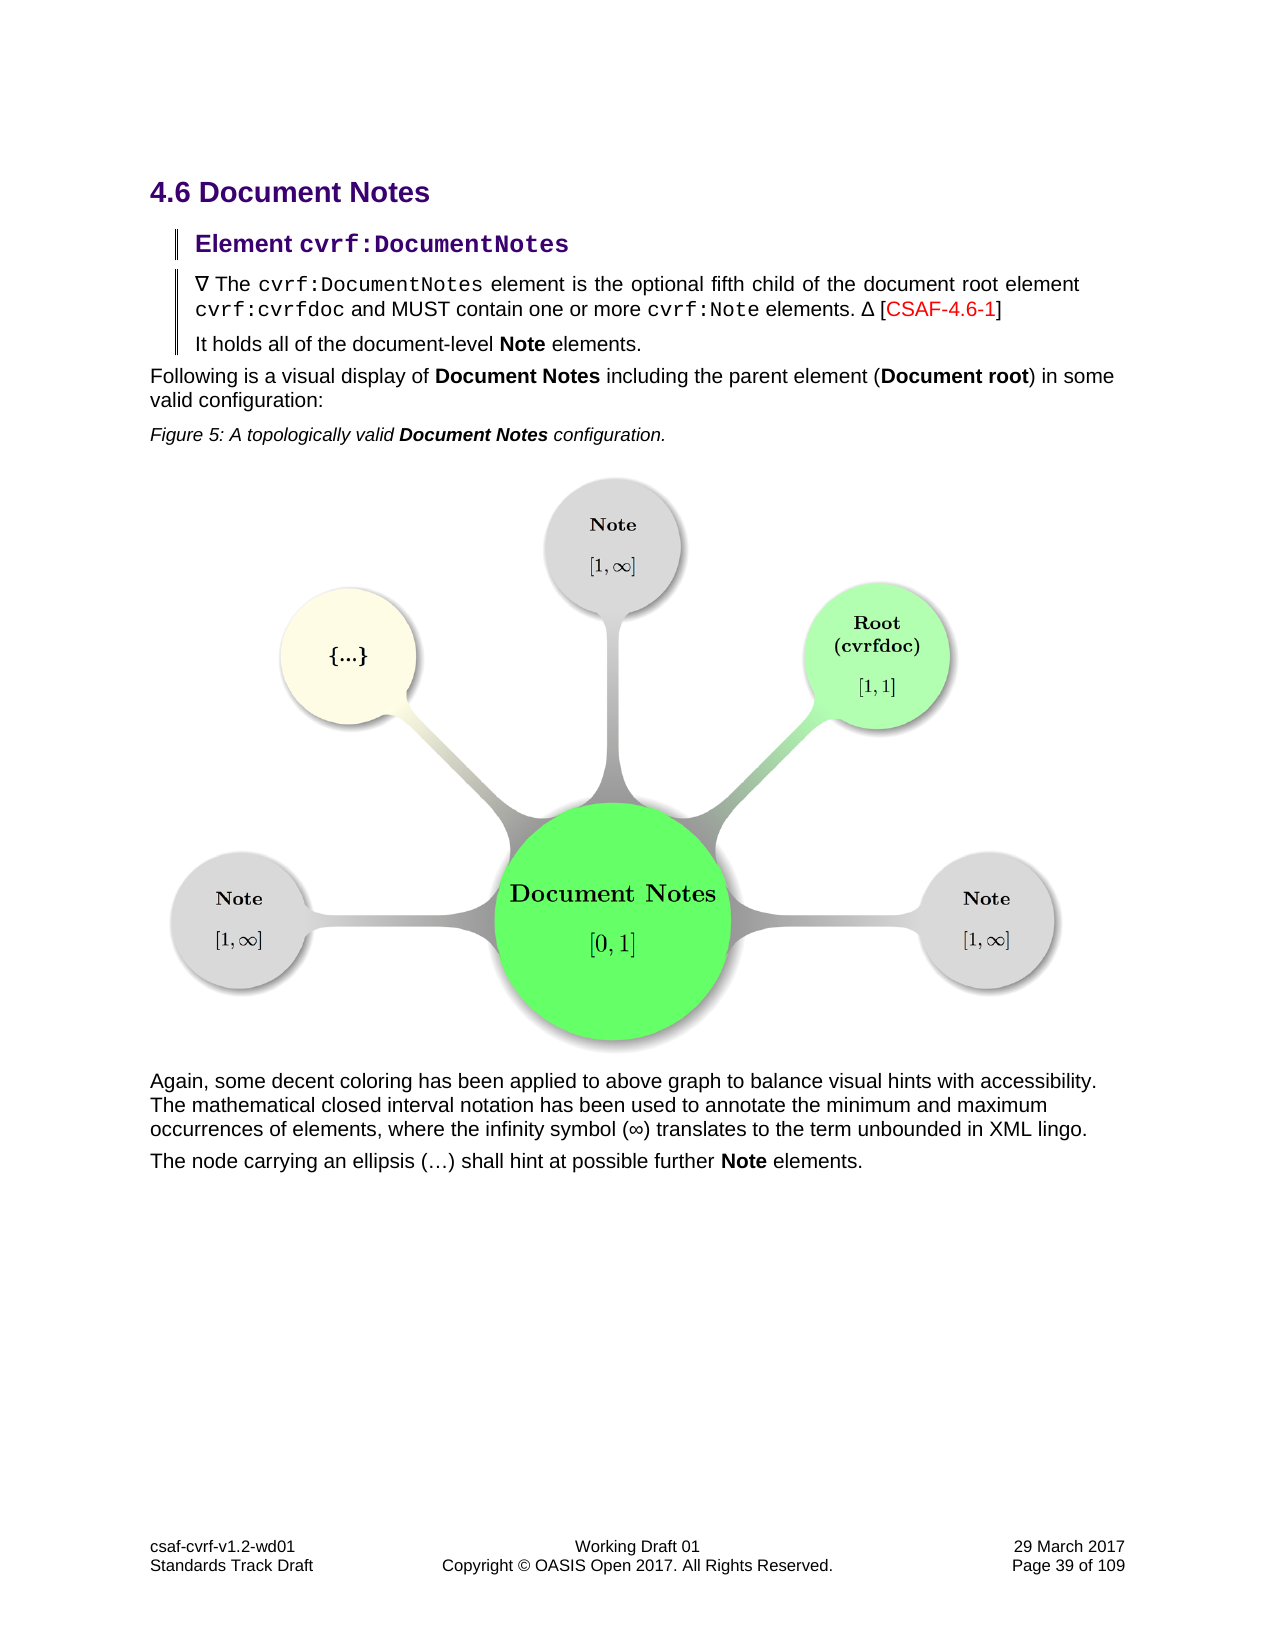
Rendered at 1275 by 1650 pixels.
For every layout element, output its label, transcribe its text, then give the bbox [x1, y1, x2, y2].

picture [150, 458, 1075, 1061]
text The node carrying an ellipsis (…) shall hint at possible further Note elements. [150, 1149, 1125, 1173]
subtitle Element cvrf:DocumentNotes [178, 229, 1125, 260]
text ∇ The cvrf:DocumentNotes element is the optional fifth child of the document root element cvrf:cvrfdoc and MUST contain one or more cvrf:Note elements. ∆ [CSAF-4.6-1] [178, 269, 1080, 323]
text It holds all of the document-level Note elements. [178, 331, 1080, 355]
text Following is a visual display of Document Notes including the parent element (Document root) in some valid configuration: [150, 364, 1125, 412]
subtitle Document Notes [150, 175, 1125, 208]
text Again, some decent coloring has been applied to above graph to balance visual hints with accessibility. The mathematical closed interval notation has been used to annotate the minimum and maximum occurrences of elements, where the infinity symbol (∞) translates to the term unbounded in XML lingo. [150, 1069, 1125, 1141]
